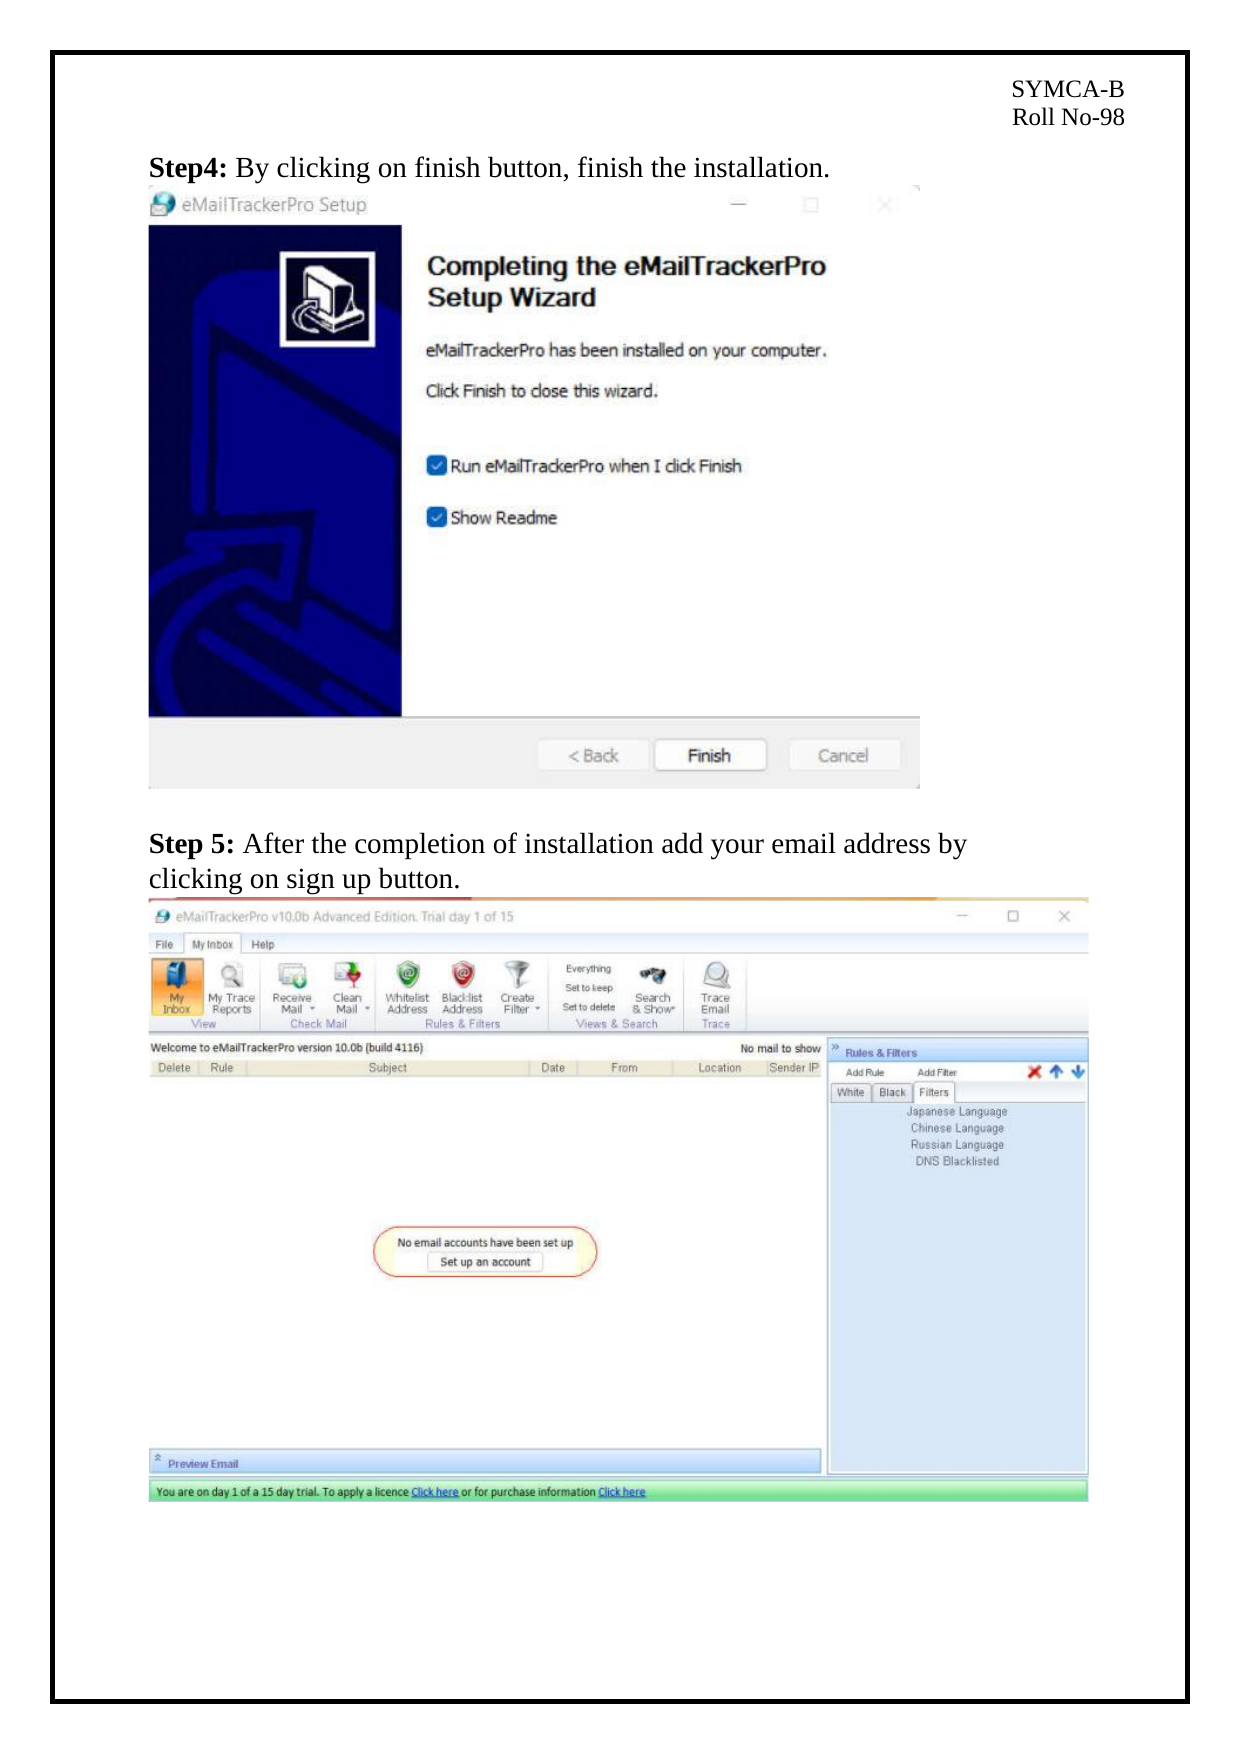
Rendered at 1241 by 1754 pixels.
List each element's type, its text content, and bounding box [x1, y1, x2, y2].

picture [148, 897, 1089, 1502]
text clicking on sign up button. [148, 861, 1092, 895]
picture [148, 185, 920, 789]
text Step 5: After the completion of installation add your email address by [148, 826, 1092, 859]
text Step4: By clicking on finish button, finish the installation. [148, 150, 1092, 183]
